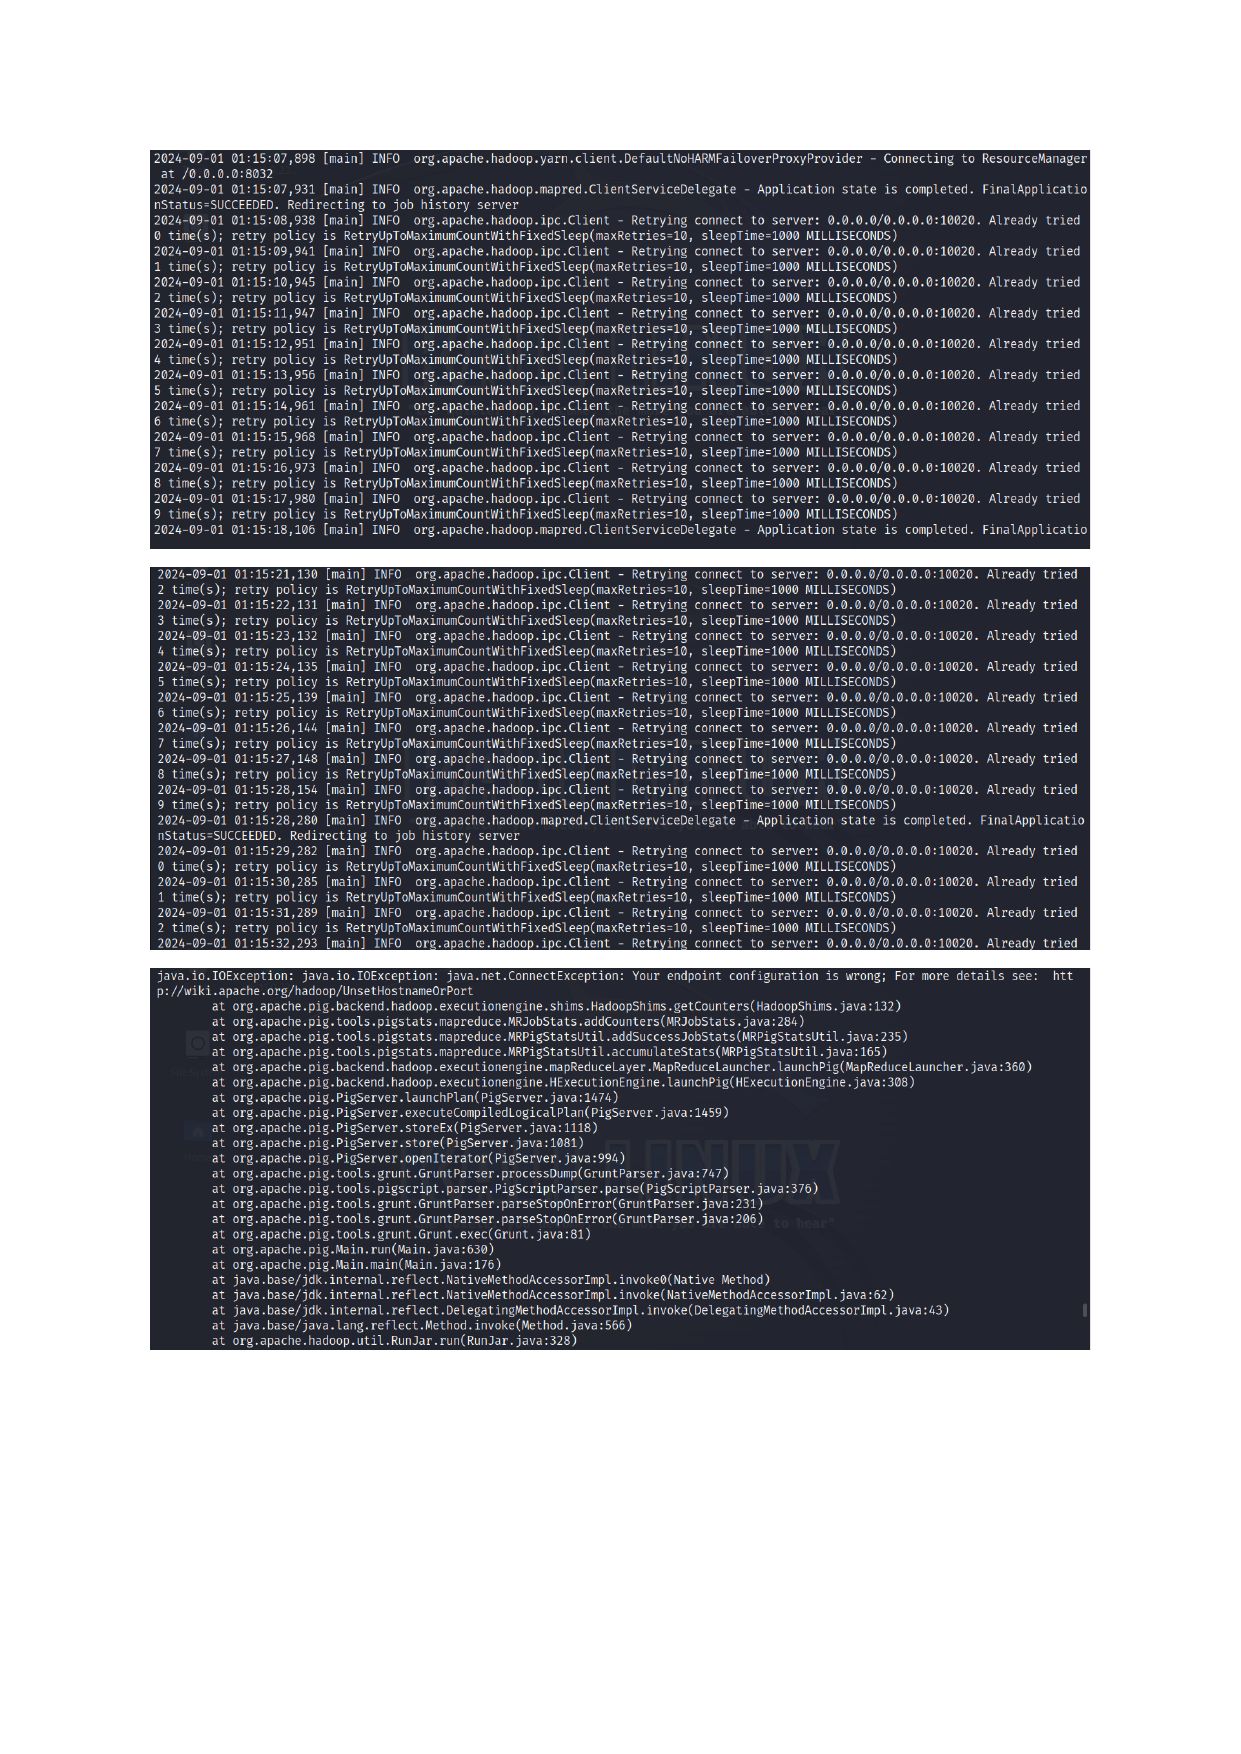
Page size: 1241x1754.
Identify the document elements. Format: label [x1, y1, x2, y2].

picture [150, 567, 1091, 950]
picture [150, 968, 1091, 1350]
picture [150, 150, 1091, 549]
